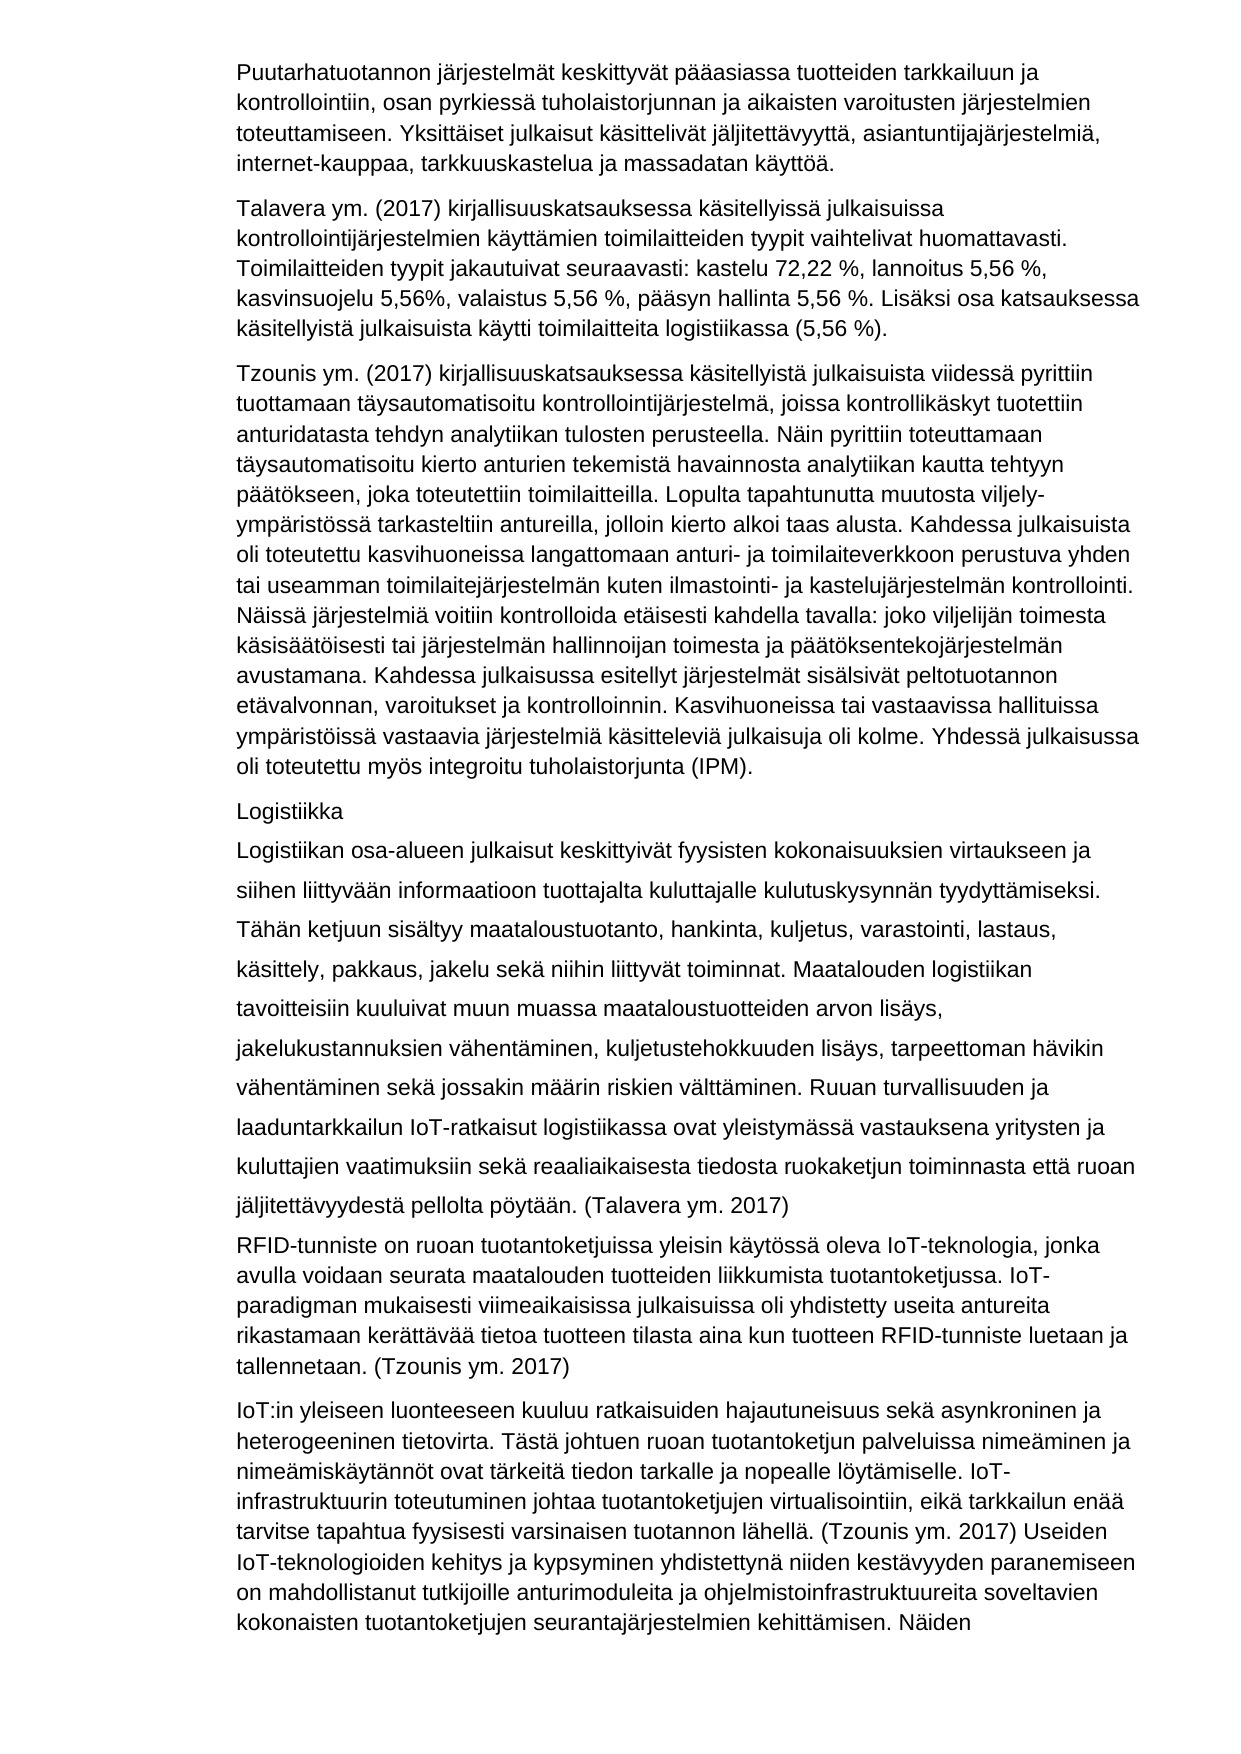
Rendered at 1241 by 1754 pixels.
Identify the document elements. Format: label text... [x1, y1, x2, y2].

text RFID-tunniste on ruoan tuotantoketjuissa yleisin käytössä oleva IoT-teknologia, jonka avulla voidaan seurata maatalouden tuotteiden liikkumista tuotantoketjussa. IoT-paradigman mukaisesti viimeaikaisissa julkaisuissa oli yhdistetty useita antureita rikastamaan kerättävää tietoa tuotteen tilasta aina kun tuotteen RFID-tunniste luetaan ja tallennetaan. (Tzounis ym. 2017) [236, 1232, 1152, 1379]
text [236, 1397, 1152, 1635]
text Tzounis ym. (2017) kirjallisuuskatsauksessa käsitellyistä julkaisuista viidessä pyrittiin tuottamaan täysautomatisoitu kontrollointijärjestelmä, joissa kontrollikäskyt tuotettiin anturidatasta tehdyn analytiikan tulosten perusteella. Näin pyrittiin toteuttamaan täysautomatisoitu kierto anturien tekemistä havainnosta analytiikan kautta tehtyyn päätökseen, joka toteutettiin toimilaitteilla. Lopulta tapahtunutta muutosta viljely-ympäristössä tarkasteltiin antureilla, jolloin kierto alkoi taas alusta. Kahdessa julkaisuista oli toteutettu kasvihuoneissa langattomaan anturi- ja toimilaiteverkkoon perustuva yhden tai useamman toimilaitejärjestelmän kuten ilmastointi- ja kastelujärjestelmän kontrollointi. Näissä järjestelmiä voitiin kontrolloida etäisesti kahdella tavalla: joko viljelijän toimesta käsisäätöisesti tai järjestelmän hallinnoijan toimesta ja päätöksentekojärjestelmän avustamana. Kahdessa julkaisussa esitellyt järjestelmät sisälsivät peltotuotannon etävalvonnan, varoitukset ja kontrolloinnin. Kasvihuoneissa tai vastaavissa hallituissa ympäristöissä vastaavia järjestelmiä käsitteleviä julkaisuja oli kolme. Yhdessä julkaisussa oli toteutettu myös integroitu tuholaistorjunta (IPM). [236, 360, 1152, 779]
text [236, 59, 1152, 176]
text Talavera ym. (2017) kirjallisuuskatsauksessa käsitellyissä julkaisuissa kontrollointijärjestelmien käyttämien toimilaitteiden tyypit vaihtelivat huomattavasti. Toimilaitteiden tyypit jakautuivat seuraavasti: kastelu 72,22 %, lannoitus 5,56 %, kasvinsuojelu 5,56%, valaistus 5,56 %, pääsyn hallinta 5,56 %. Lisäksi osa katsauksessa käsitellyistä julkaisuista käytti toimilaitteita logistiikassa (5,56 %). [236, 194, 1152, 342]
